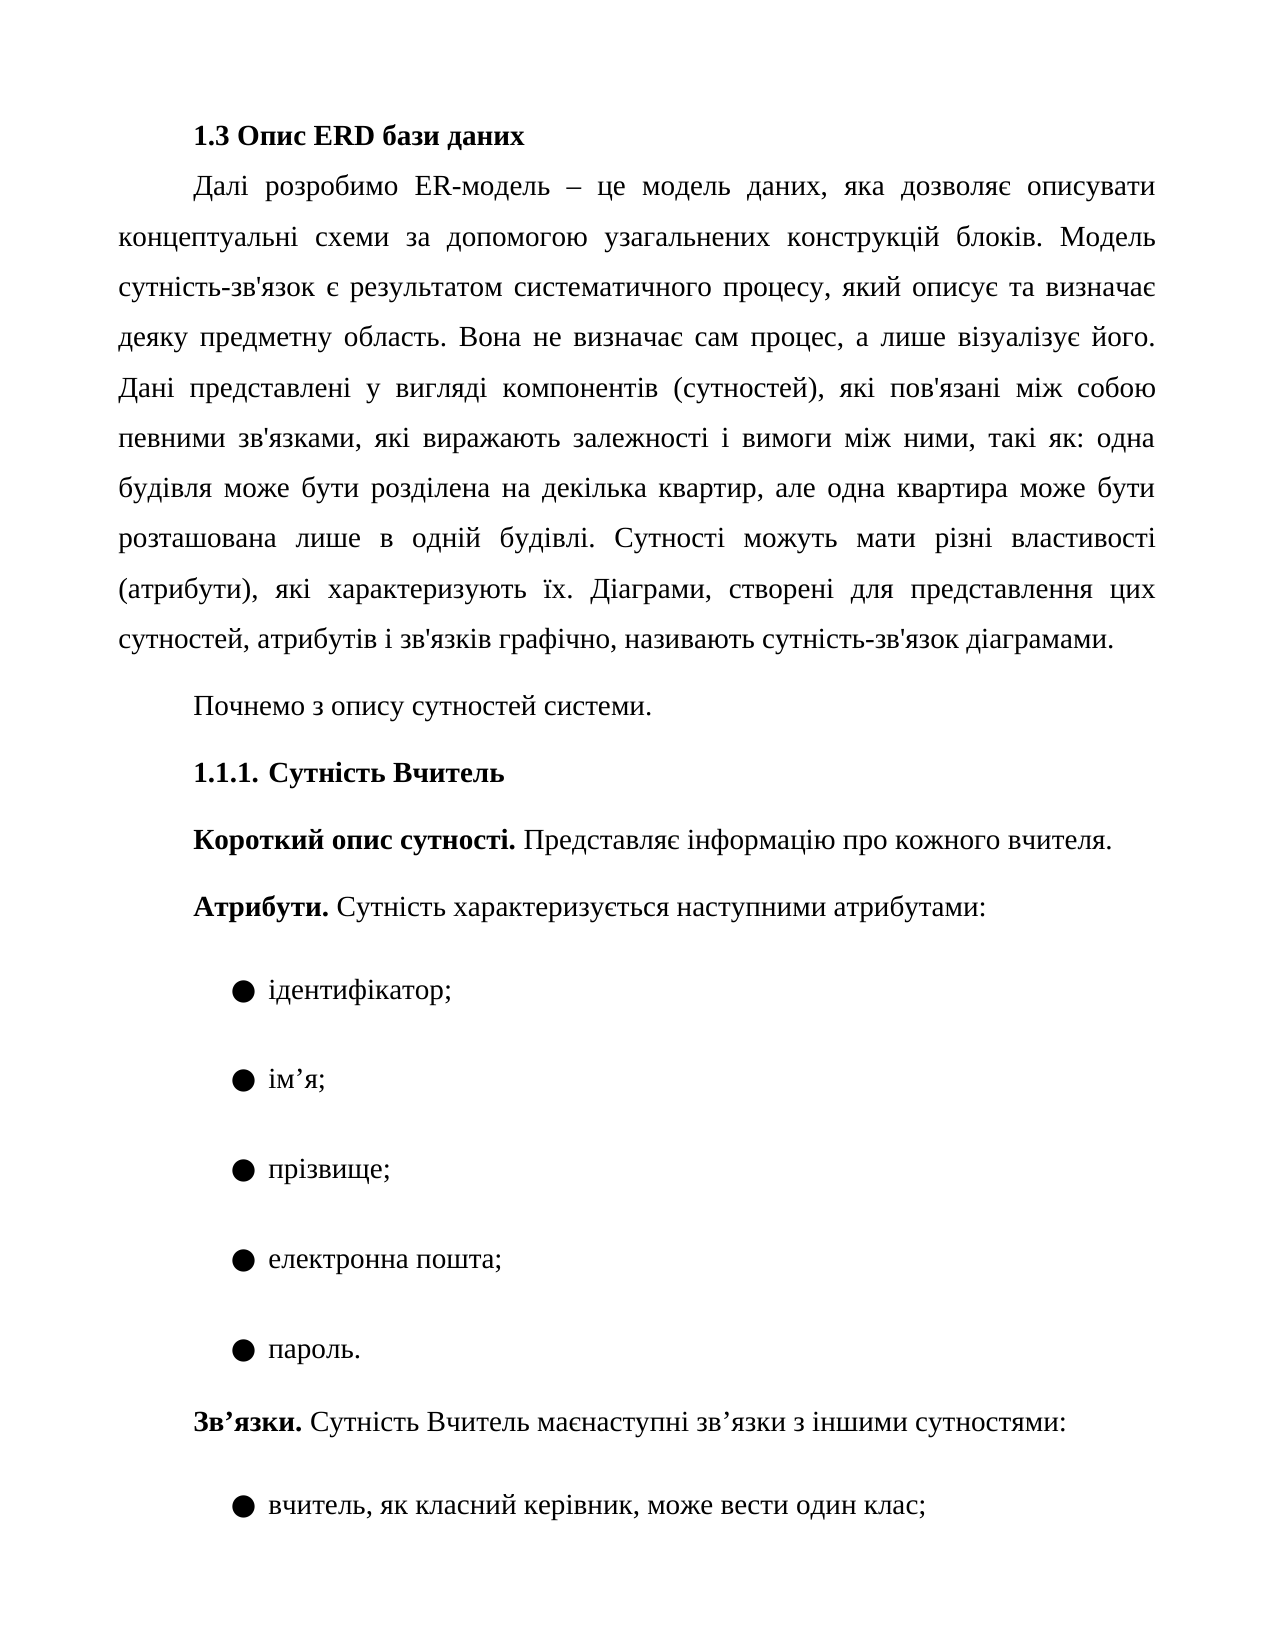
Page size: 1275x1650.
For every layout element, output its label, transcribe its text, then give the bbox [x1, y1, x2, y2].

list пароль. [231, 1315, 1157, 1375]
subtitle 1.3 Опис ERD бази даних [118, 118, 1157, 152]
list прізвище; [231, 1136, 1157, 1195]
list вчитель, як класний керівник, може вести один клас; [231, 1472, 1157, 1531]
text Далі розробимо ER-модель – це модель даних, яка дозволяє описувати концептуальні схеми за допомогою узагальнених конструкцій блоків. Модель сутність-зв'язок є результатом систематичного процесу, який описує та визначає деяку предметну область. Вона не визначає сам процес, а лише візуалізує його. Дані представлені у вигляді компонентів (сутностей), які пов'язані між собою певними зв'язками, які виражають залежності і вимоги між ними, такі як: одна будівля може бути розділена на декілька квартир, але одна квартира може бути розташована лише в одній будівлі. Сутності можуть мати різні властивості (атрибути), які характеризують їх. Діаграми, створені для представлення цих сутностей, атрибутів і зв'язків графічно, називають сутність-зв'язок діаграмами. [118, 168, 1157, 655]
text Зв’язки. Сутність Вчитель маєнаступні зв’язки з іншими сутностями: [193, 1404, 1157, 1438]
list ідентифікатор; [231, 956, 1157, 1016]
list ім’я; [231, 1046, 1157, 1106]
list електронна пошта; [231, 1225, 1157, 1285]
text Почнемо з опису сутностей системи. [118, 688, 1157, 722]
text Атрибути. Сутність характеризується наступними атрибутами: [118, 889, 1157, 923]
text Короткий опис сутності. Представляє інформацію про кожного вчителя. [118, 822, 1157, 856]
list Сутність Вчитель [193, 755, 1157, 789]
